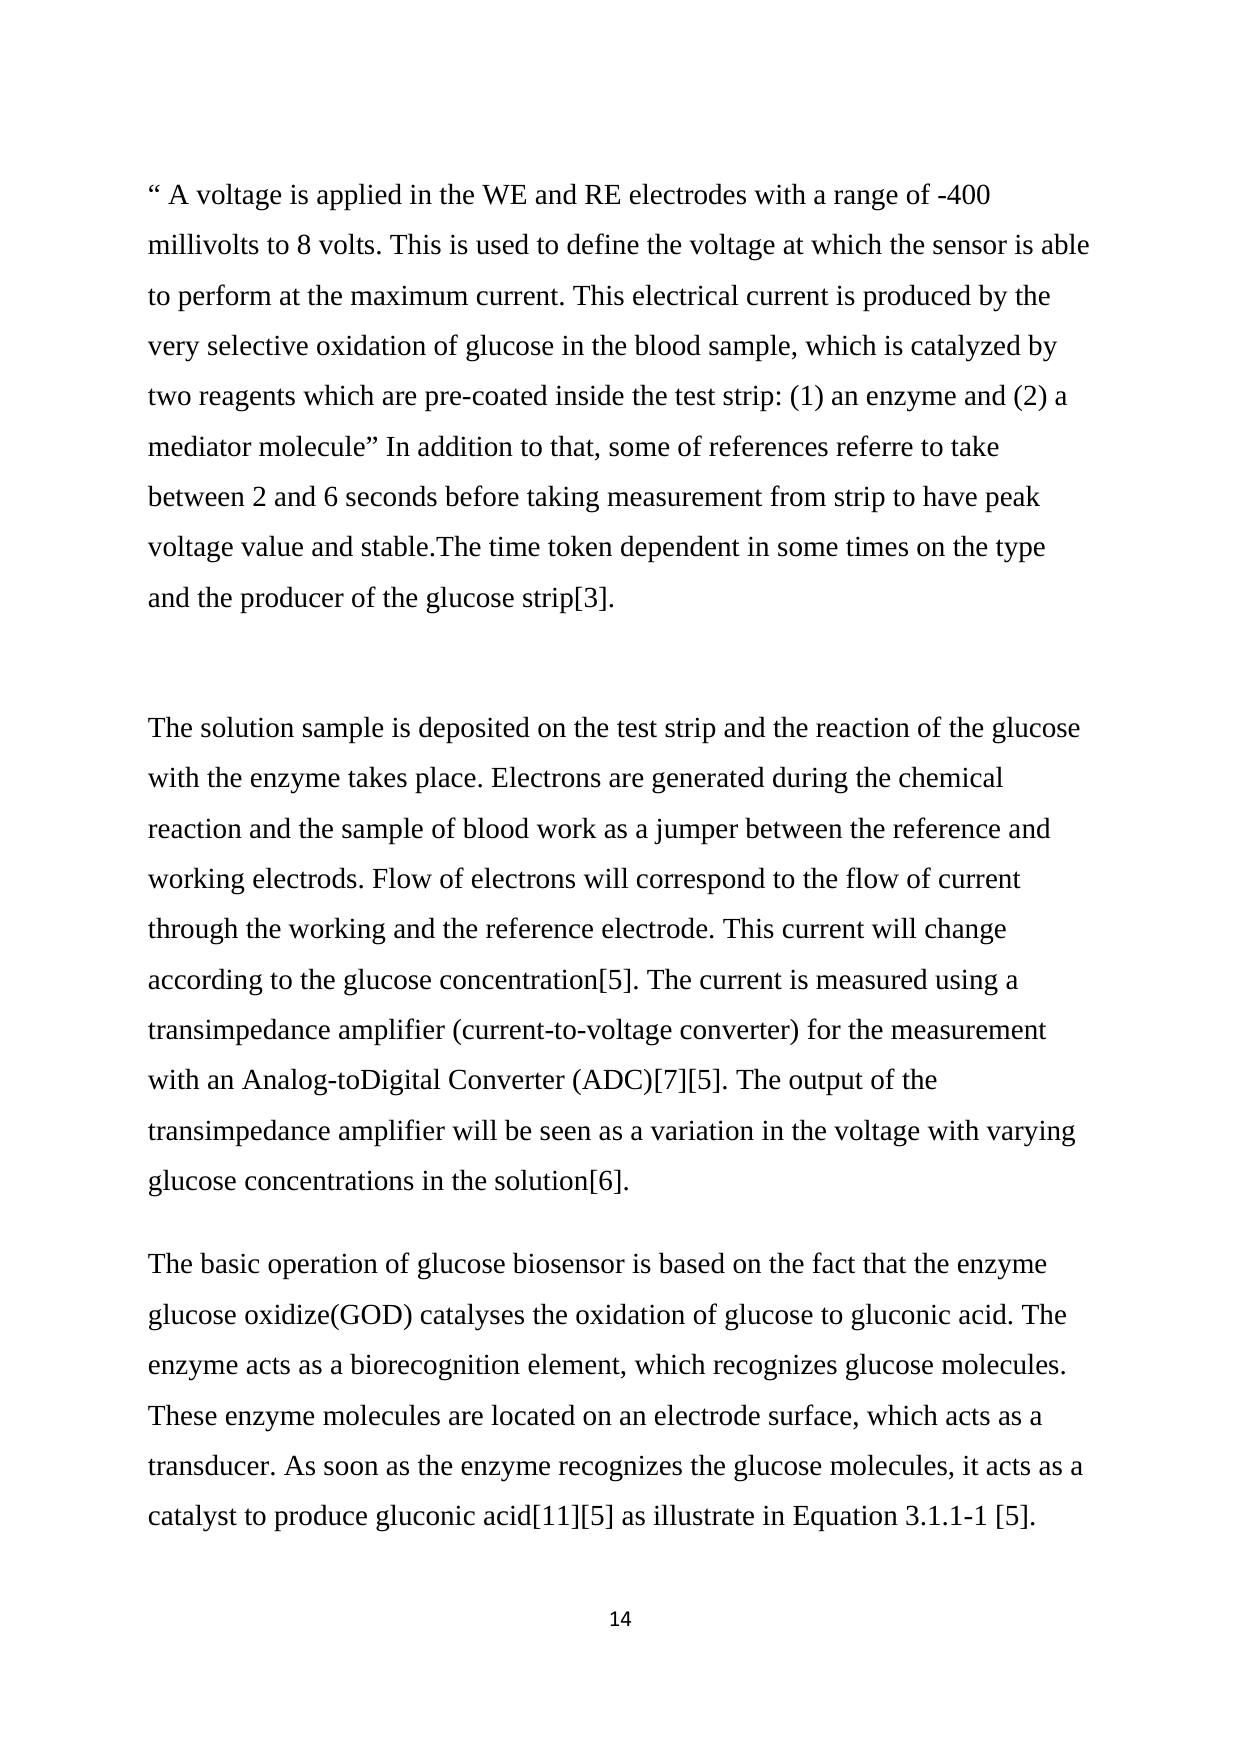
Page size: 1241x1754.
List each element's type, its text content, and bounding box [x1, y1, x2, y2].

text The basic operation of glucose biosensor is based on the fact that the enzyme glucose oxidize(GOD) catalyses the oxidation of glucose to gluconic acid. The enzyme acts as a biorecognition element, which recognizes glucose molecules. These enzyme molecules are located on an electrode surface, which acts as a transducer. As soon as the enzyme recognizes the glucose molecules, it acts as a catalyst to produce gluconic acid[11][5] as illustrate in Equation ‎3.1.1-1 [5]. [148, 1247, 1092, 1532]
text The solution sample is deposited on the test strip and the reaction of the glucose with the enzyme takes place. Electrons are generated during the chemical reaction and the sample of blood work as a jumper between the reference and working electrods. Flow of electrons will correspond to the flow of current through the working and the reference electrode. This current will change according to the glucose concentration[5]. The current is measured using a transimpedance amplifier (current-to-voltage converter) for the measurement with an Analog-toDigital Converter (ADC)[7][5]. The output of the transimpedance amplifier will be seen as a variation in the voltage with varying glucose concentrations in the solution[6]. [148, 710, 1092, 1197]
text “ A voltage is applied in the WE and RE electrodes with a range of -400 millivolts to 8 volts. This is used to define the voltage at which the sensor is able to perform at the maximum current. This electrical current is produced by the very selective oxidation of glucose in the blood sample, which is catalyzed by two reagents which are pre-coated inside the test strip: (1) an enzyme and (2) a mediator molecule” In addition to that, some of references referre to take between 2 and 6 seconds before taking measurement from strip to have peak voltage value and stable.The time token dependent in some times on the type and the producer of the glucose strip[3]. [148, 177, 1092, 613]
